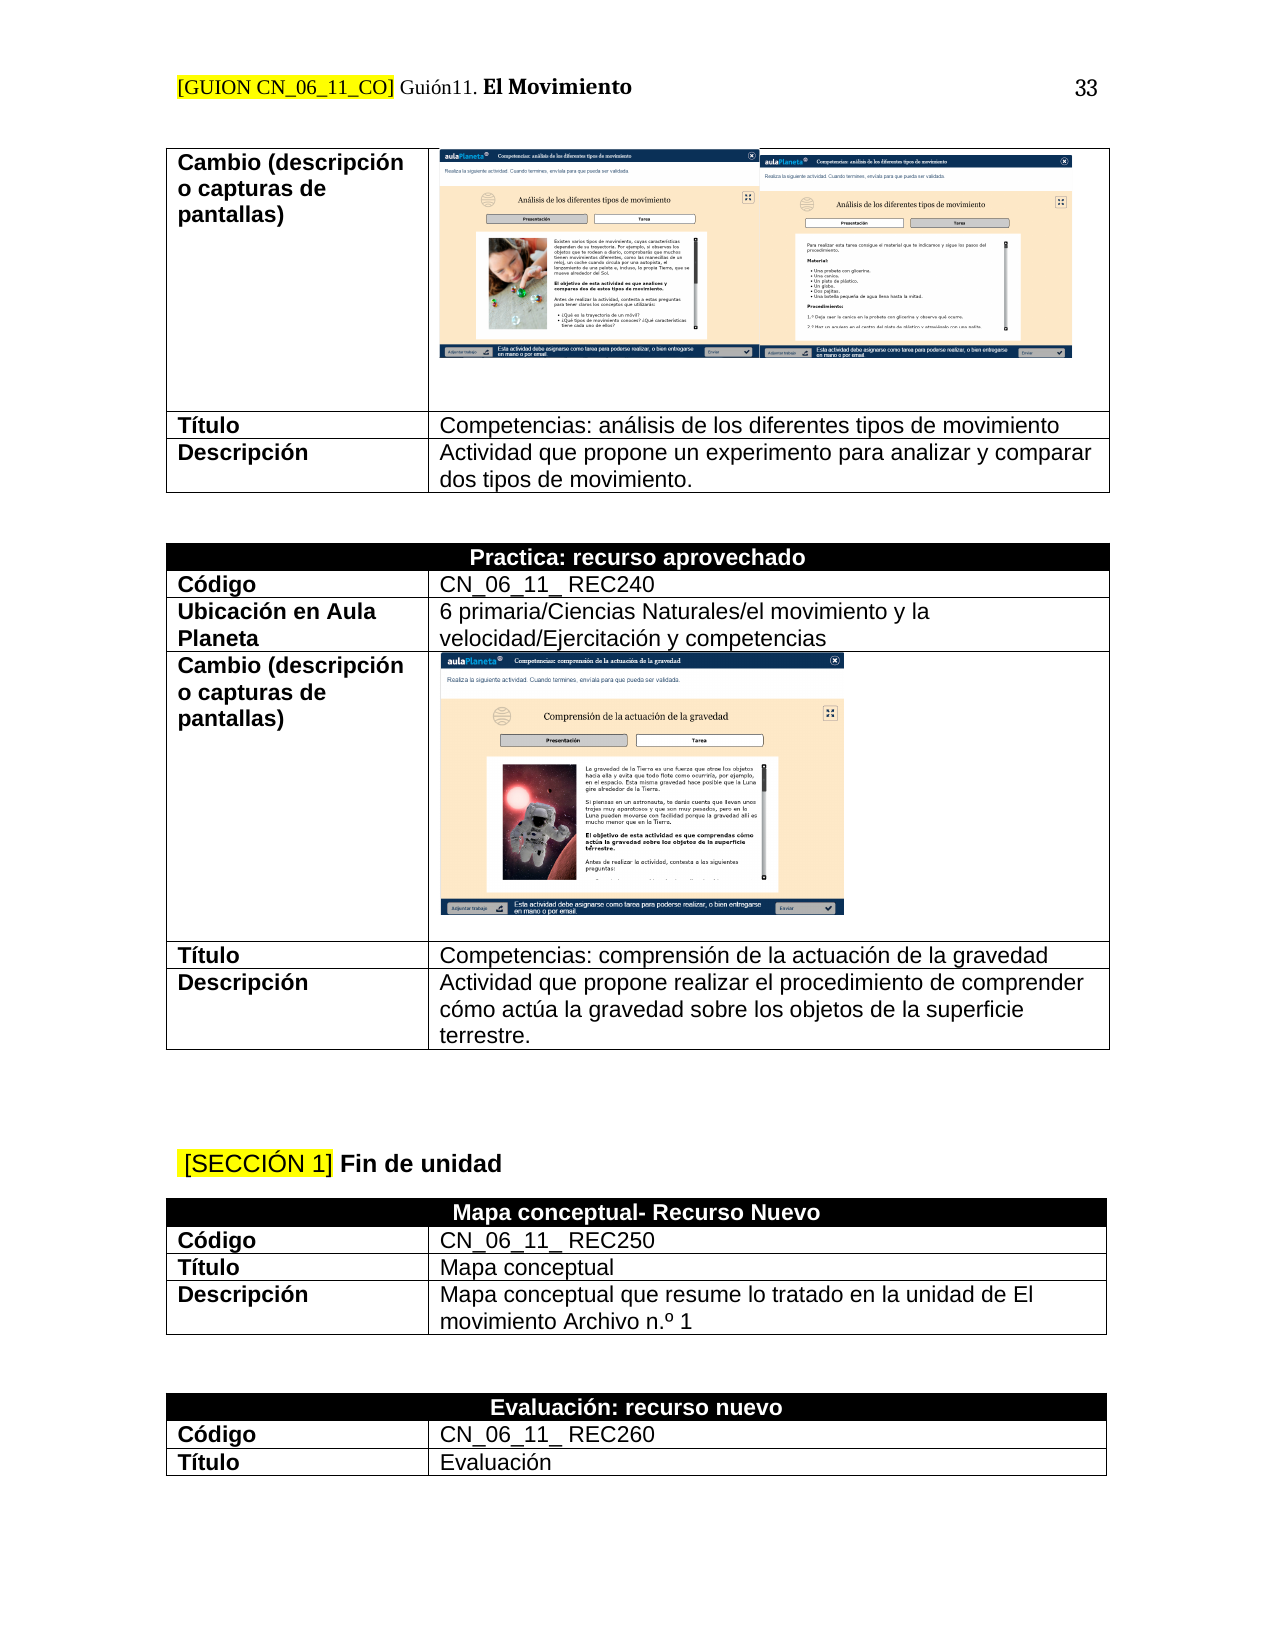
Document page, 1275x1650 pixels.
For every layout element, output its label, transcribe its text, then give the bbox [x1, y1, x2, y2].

table_cell Código [167, 1421, 428, 1447]
table_cell 6 primaria/Ciencias Naturales/el movimiento y la velocidad/Ejercitación y competencias [429, 598, 1109, 651]
table_cell Mapa conceptual [429, 1254, 1106, 1280]
table_cell Cambio (descripción o capturas de pantallas) [167, 652, 428, 941]
picture [439, 652, 844, 915]
table_cell [429, 149, 1109, 411]
table_cell Descripción [167, 969, 428, 1048]
table_cell Actividad que propone un experimento para analizar y comparar dos tipos de movimiento. [429, 439, 1109, 492]
table_cell Competencias: comprensión de la actuación de la gravedad [429, 942, 1109, 968]
text [SECCIÓN 1] Fin de unidad [333, 1149, 1098, 1177]
table_cell Título [167, 412, 428, 438]
table_cell Código [167, 1227, 428, 1253]
table_cell CN_06_11_ REC250 [429, 1227, 1106, 1253]
table_cell CN_06_11_ REC240 [429, 571, 1109, 597]
table_cell Ubicación en Aula Planeta [167, 598, 428, 651]
table_cell Mapa conceptual que resume lo tratado en la unidad de El movimiento Archivo n.º 1 [429, 1281, 1106, 1334]
table_cell Actividad que propone realizar el procedimiento de comprender cómo actúa la gravedad sobre los objetos de la superficie terrestre. [429, 969, 1109, 1048]
table_cell [429, 652, 1109, 941]
table_cell Título [167, 1449, 428, 1475]
table_header Practica: recurso aprovechado [167, 544, 1109, 570]
table_cell Cambio (descripción o capturas de pantallas) [167, 149, 428, 411]
table_cell Descripción [167, 1281, 428, 1334]
table_cell CN_06_11_ REC260 [429, 1421, 1106, 1447]
table_cell Competencias: análisis de los diferentes tipos de movimiento [429, 412, 1109, 438]
table_cell Código [167, 571, 428, 597]
table_header Mapa conceptual- Recurso Nuevo [167, 1199, 1106, 1226]
table_cell Descripción [167, 439, 428, 492]
table_header Evaluación: recurso nuevo [167, 1394, 1106, 1420]
table_cell Título [167, 1254, 428, 1280]
table_cell Título [167, 942, 428, 968]
table_cell Evaluación [429, 1449, 1106, 1475]
picture [439, 148, 1073, 358]
